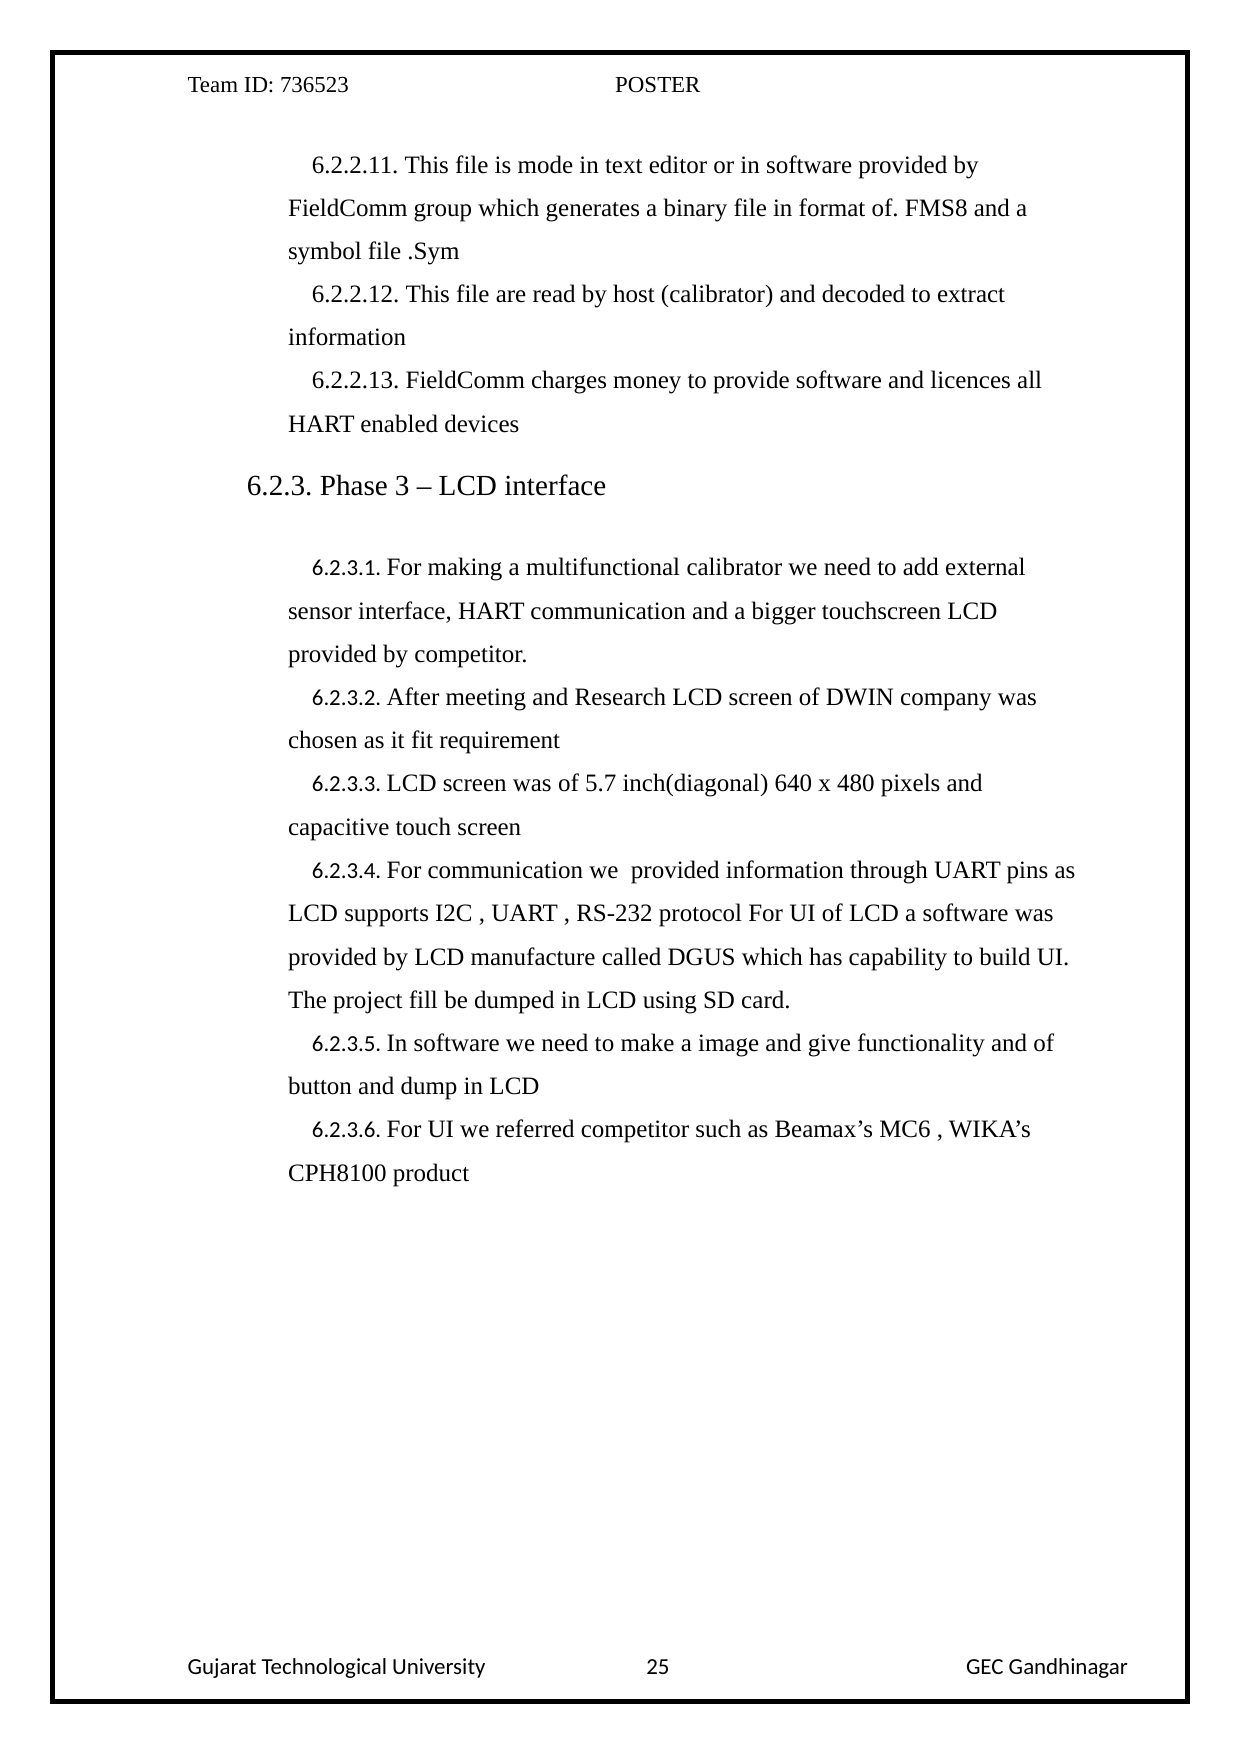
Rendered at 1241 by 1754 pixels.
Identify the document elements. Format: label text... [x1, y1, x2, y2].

list For making a multifunctional calibrator we need to add external sensor interface, HART communication and a bigger touchscreen LCD provided by competitor. [288, 552, 1090, 668]
list LCD screen was of 5.7 inch(diagonal) 640 x 480 pixels and capacitive touch screen [288, 768, 1090, 841]
list This file is mode in text editor or in software provided by FieldComm group which generates a binary file in format of. FMS8 and a symbol file .Sym [288, 150, 1090, 265]
list This file are read by host (calibrator) and decoded to extract information [288, 279, 1090, 351]
list For communication we provided information through UART pins as LCD supports I2C , UART , RS-232 protocol For UI of LCD a software was provided by LCD manufacture called DGUS which has capability to build UI. The project fill be dumped in LCD using SD card. [288, 855, 1090, 1013]
list In software we need to make a image and give functionality and of button and dump in LCD [288, 1028, 1090, 1100]
list For UI we referred competitor such as Beamax’s MC6 , WIKA’s CPH8100 product [288, 1114, 1090, 1187]
list FieldComm charges money to provide software and licences all HART enabled devices [288, 366, 1090, 437]
subtitle Phase 3 – LCD interface [247, 468, 1090, 502]
list After meeting and Research LCD screen of DWIN company was chosen as it fit requirement [288, 682, 1090, 754]
